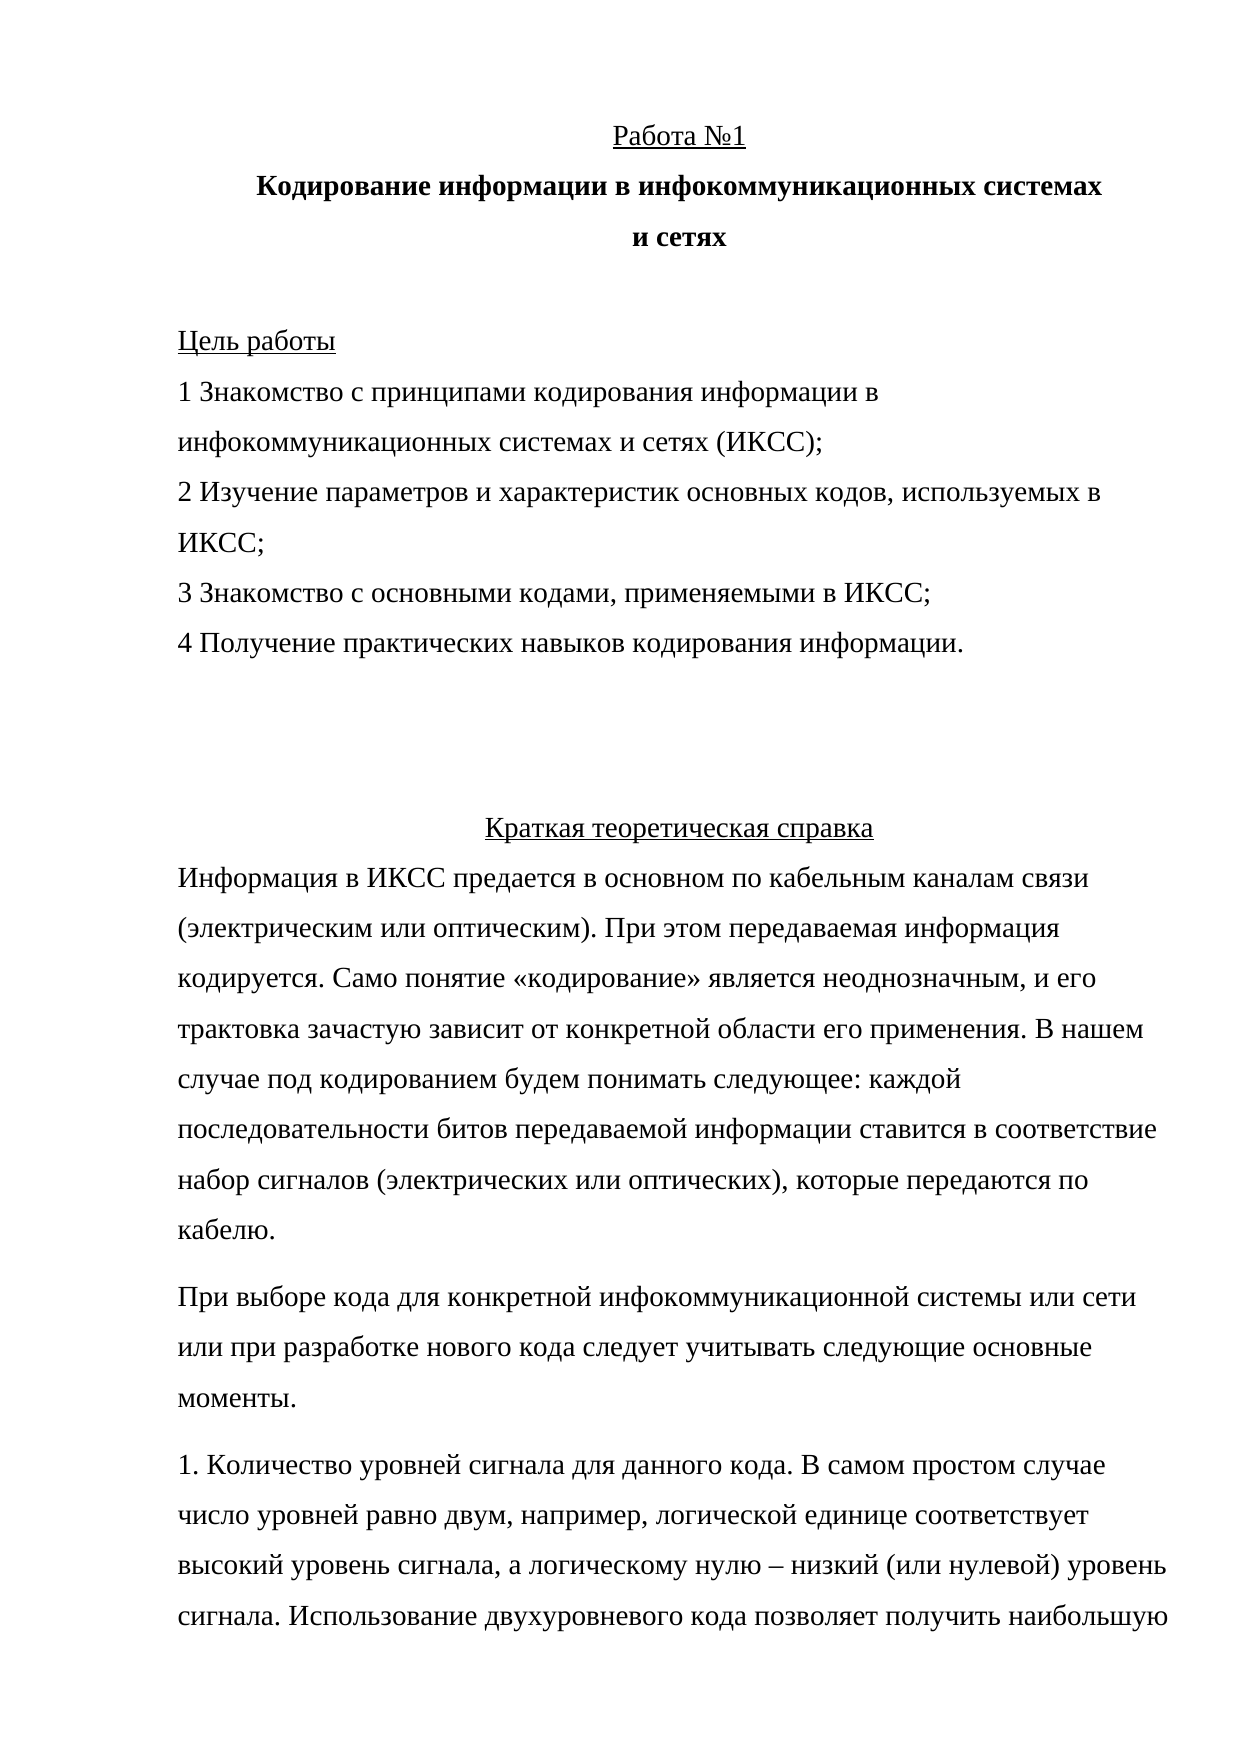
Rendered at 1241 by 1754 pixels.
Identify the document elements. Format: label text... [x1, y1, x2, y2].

subtitle Цель работы [177, 323, 1181, 357]
text 3 Знакомство с основными кодами, применяемыми в ИКСС; [177, 575, 1181, 609]
text 1 Знакомство с принципами кодирования информации в [177, 374, 1181, 407]
subtitle Краткая теоретическая справка [177, 810, 1181, 843]
text 2 Изучение параметров и характеристик основных кодов, используемых в ИКСС; [177, 474, 1181, 558]
text и сетях [177, 219, 1181, 252]
text При выборе кода для конкретной инфокоммуникационной системы или сети или при разработке нового кода следует учитывать следующие основные моменты. [177, 1279, 1181, 1413]
text Информация в ИКСС предается в основном по кабельным каналам связи (электрическим или оптическим). При этом передаваемая информация кодируется. Само понятие «кодирование» является неоднозначным, и его трактовка зачастую зависит от конкретной области его применения. В нашем случае под кодированием будем понимать следующее: каждой последовательности битов передаваемой информации ставится в соответствие набор сигналов (электрических или оптических), которые передаются по кабелю. [177, 860, 1181, 1246]
subtitle Работа №1 [177, 118, 1181, 152]
text 4 Получение практических навыков кодирования информации. [177, 625, 1181, 659]
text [177, 1447, 1181, 1631]
text инфокоммуникационных системах и сетях (ИКСС); [177, 424, 1181, 458]
text Кодирование информации в инфокоммуникационных системах [177, 168, 1181, 202]
